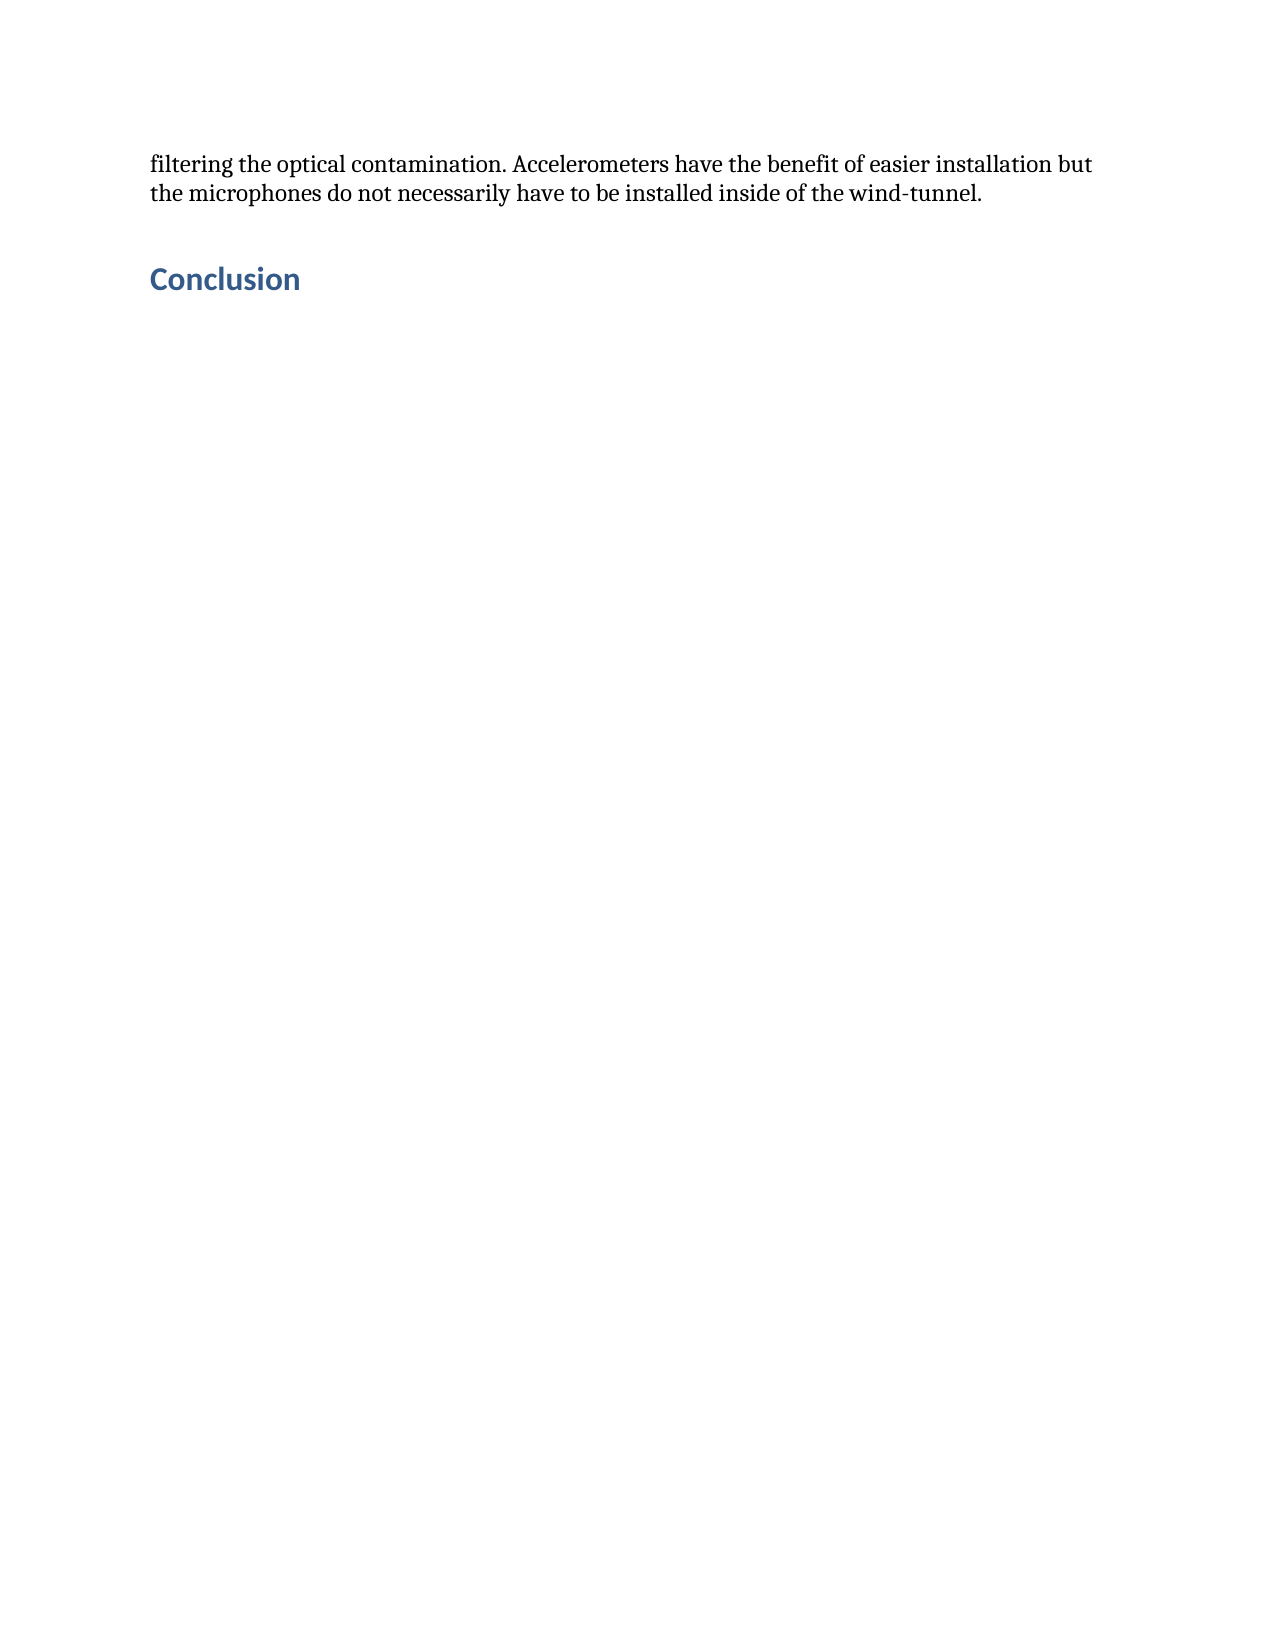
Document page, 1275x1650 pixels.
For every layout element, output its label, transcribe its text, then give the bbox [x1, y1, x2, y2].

subtitle Conclusion [150, 257, 1125, 298]
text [150, 150, 1125, 207]
